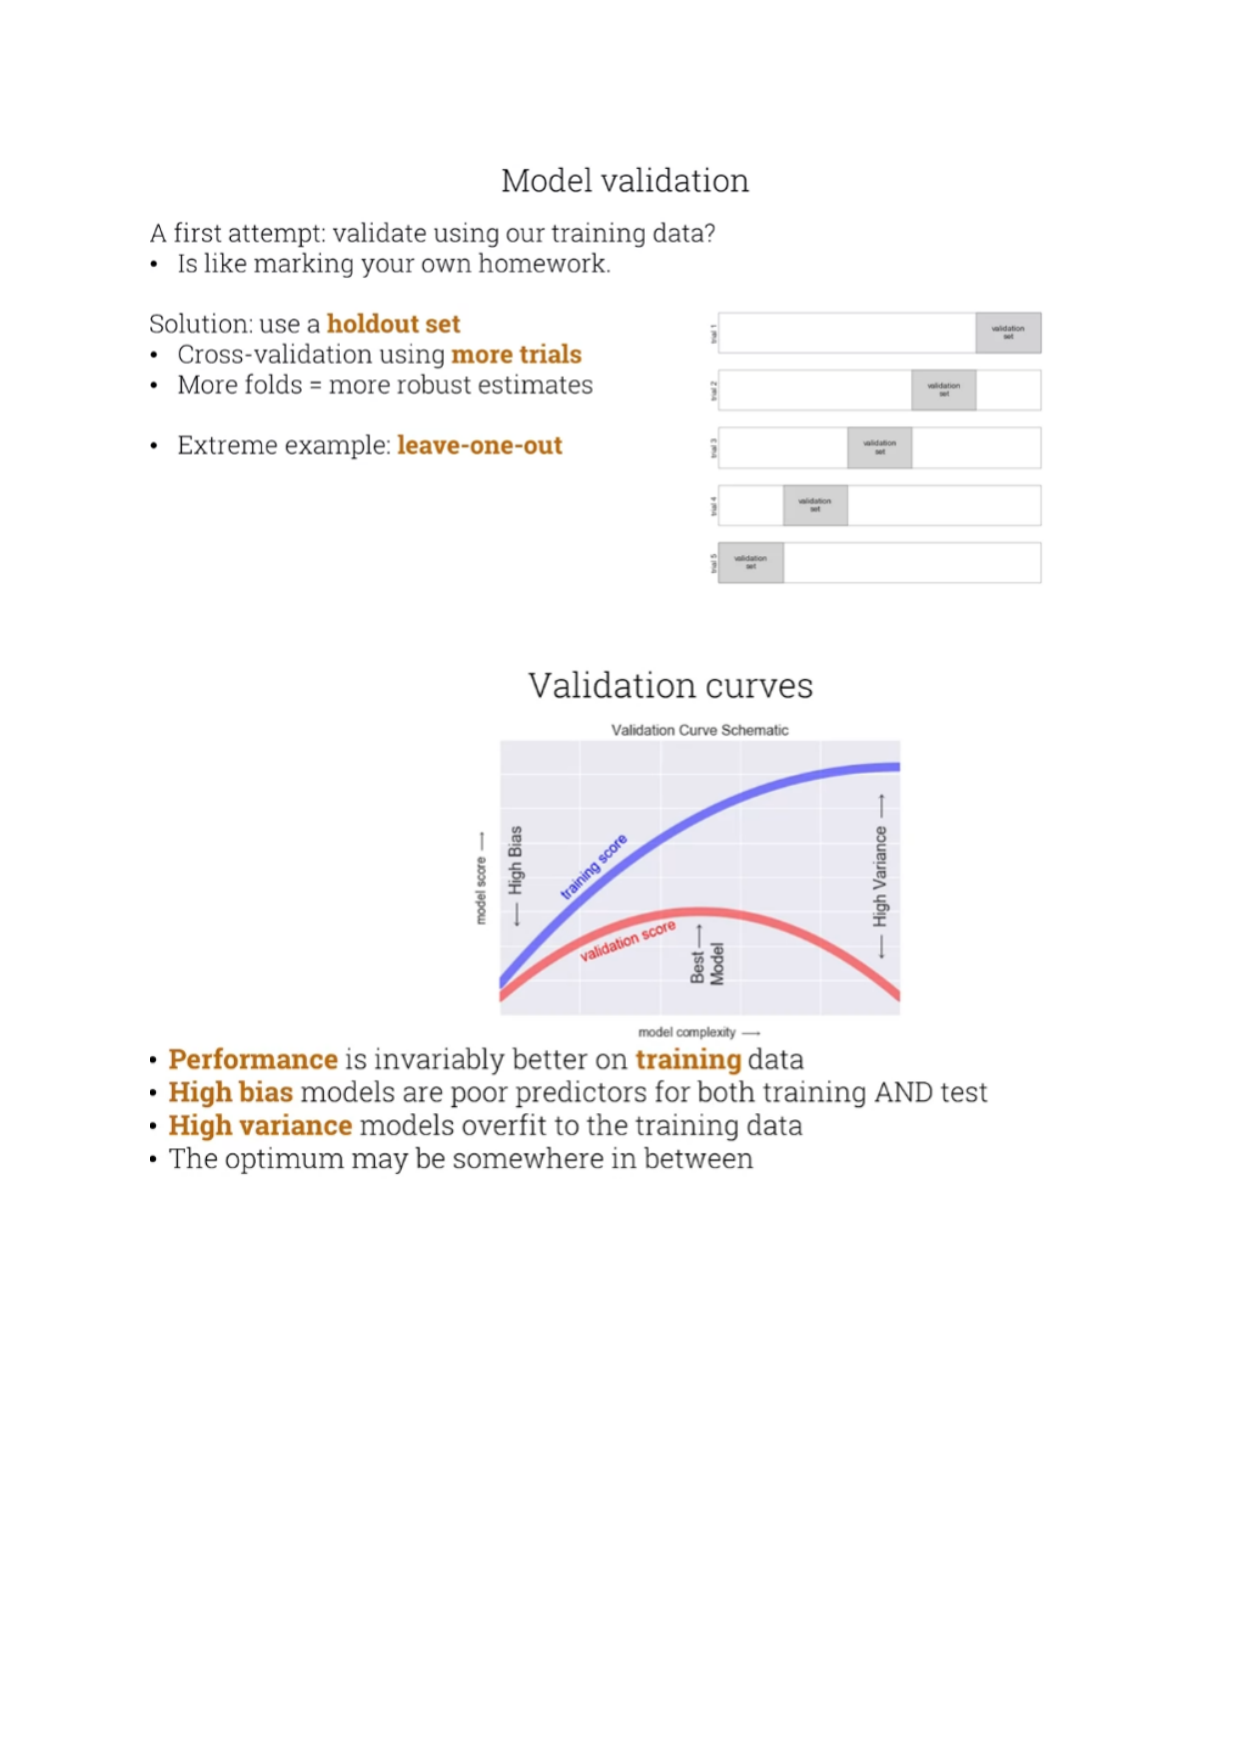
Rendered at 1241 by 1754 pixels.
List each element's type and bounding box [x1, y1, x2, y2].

picture [150, 150, 1091, 633]
picture [150, 651, 1091, 1179]
